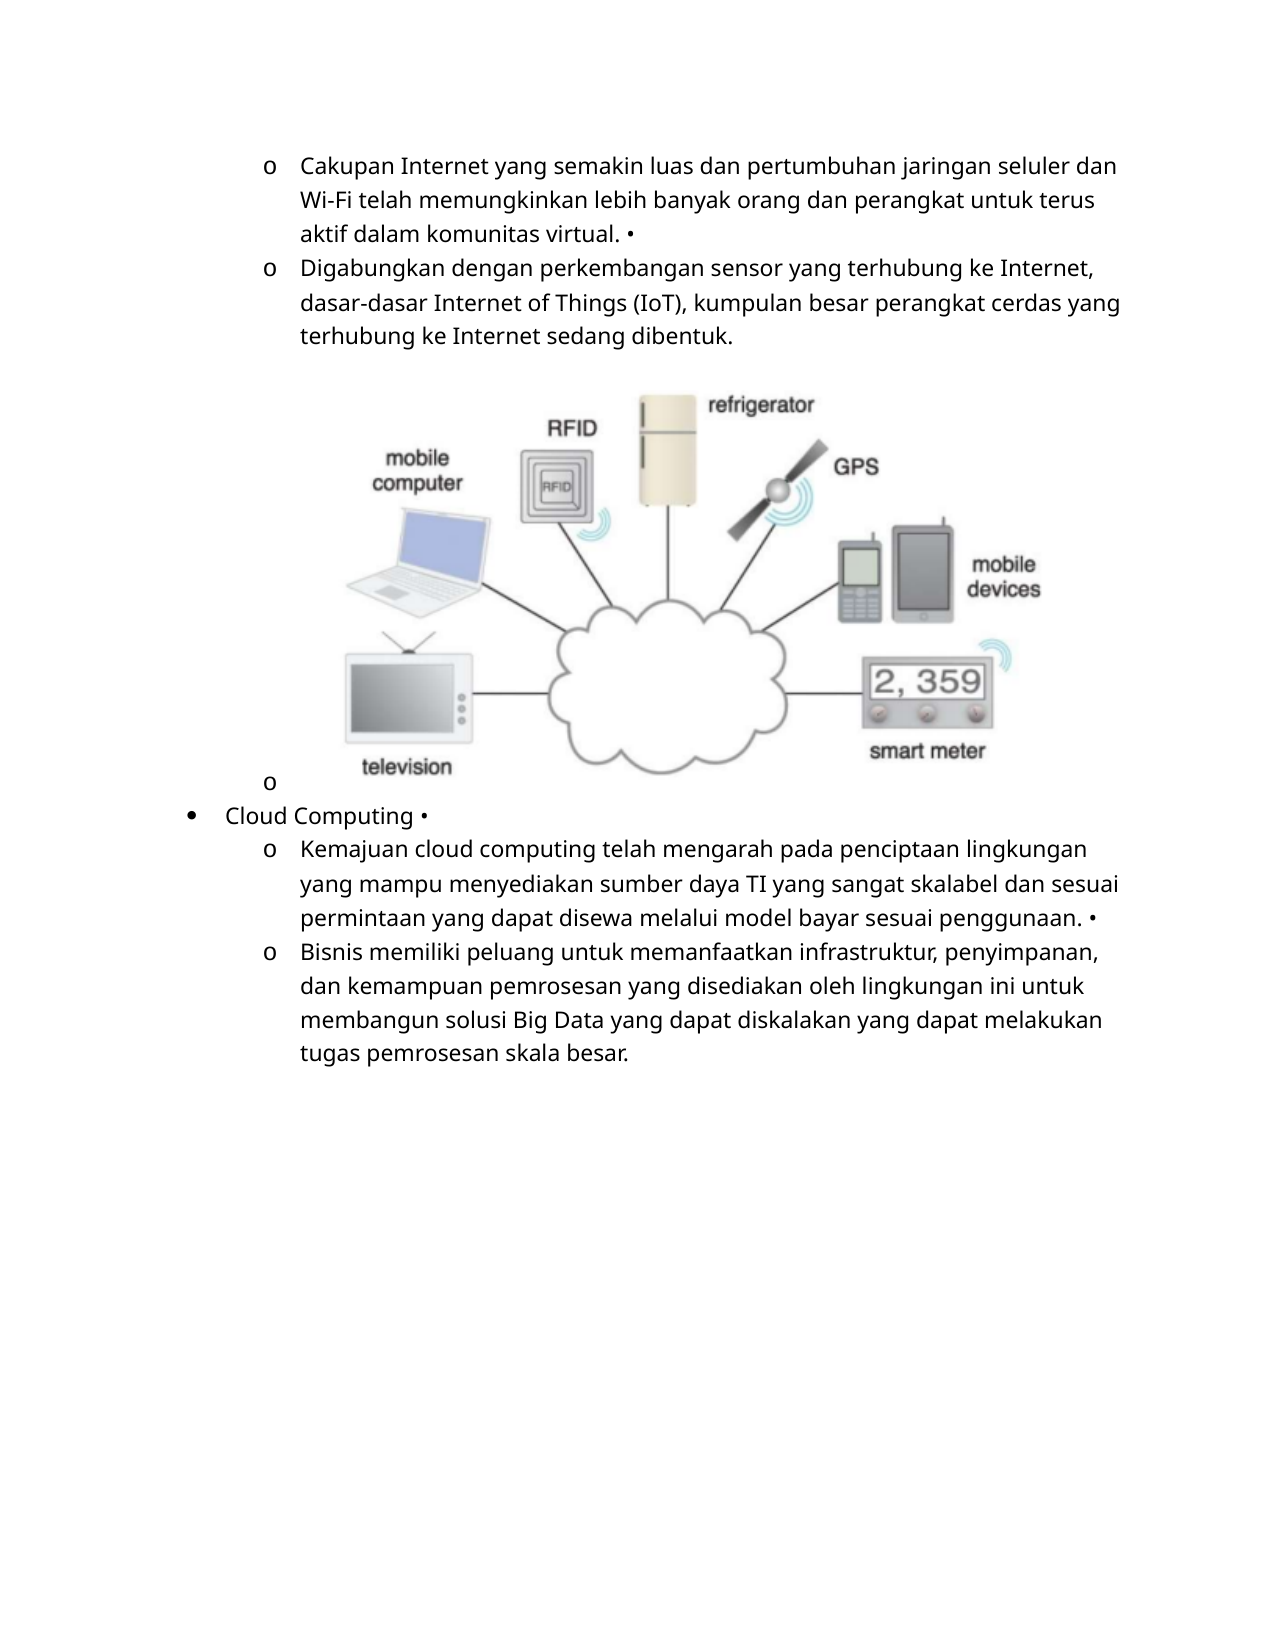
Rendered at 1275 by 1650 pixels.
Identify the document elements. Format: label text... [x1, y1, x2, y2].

list Kemajuan cloud computing telah mengarah pada penciptaan lingkungan yang mampu menyediakan sumber daya TI yang sangat skalabel dan sesuai permintaan yang dapat disewa melalui model bayar sesuai penggunaan. • [262, 833, 1125, 933]
list Cakupan Internet yang semakin luas dan pertumbuhan jaringan seluler dan Wi-Fi telah memungkinkan lebih banyak orang dan perangkat untuk terus aktif dalam komunitas virtual. • [262, 150, 1125, 249]
list Cloud Computing • [187, 800, 1125, 831]
list Digabungkan dengan perkembangan sensor yang terhubung ke Internet, dasar-dasar Internet of Things (IoT), kumpulan besar perangkat cerdas yang terhubung ke Internet sedang dibentuk. [262, 252, 1125, 351]
picture [300, 353, 1087, 790]
list Bisnis memiliki peluang untuk memanfaatkan infrastruktur, penyimpanan, dan kemampuan pemrosesan yang disediakan oleh lingkungan ini untuk membangun solusi Big Data yang dapat diskalakan yang dapat melakukan tugas pemrosesan skala besar. [262, 935, 1125, 1069]
